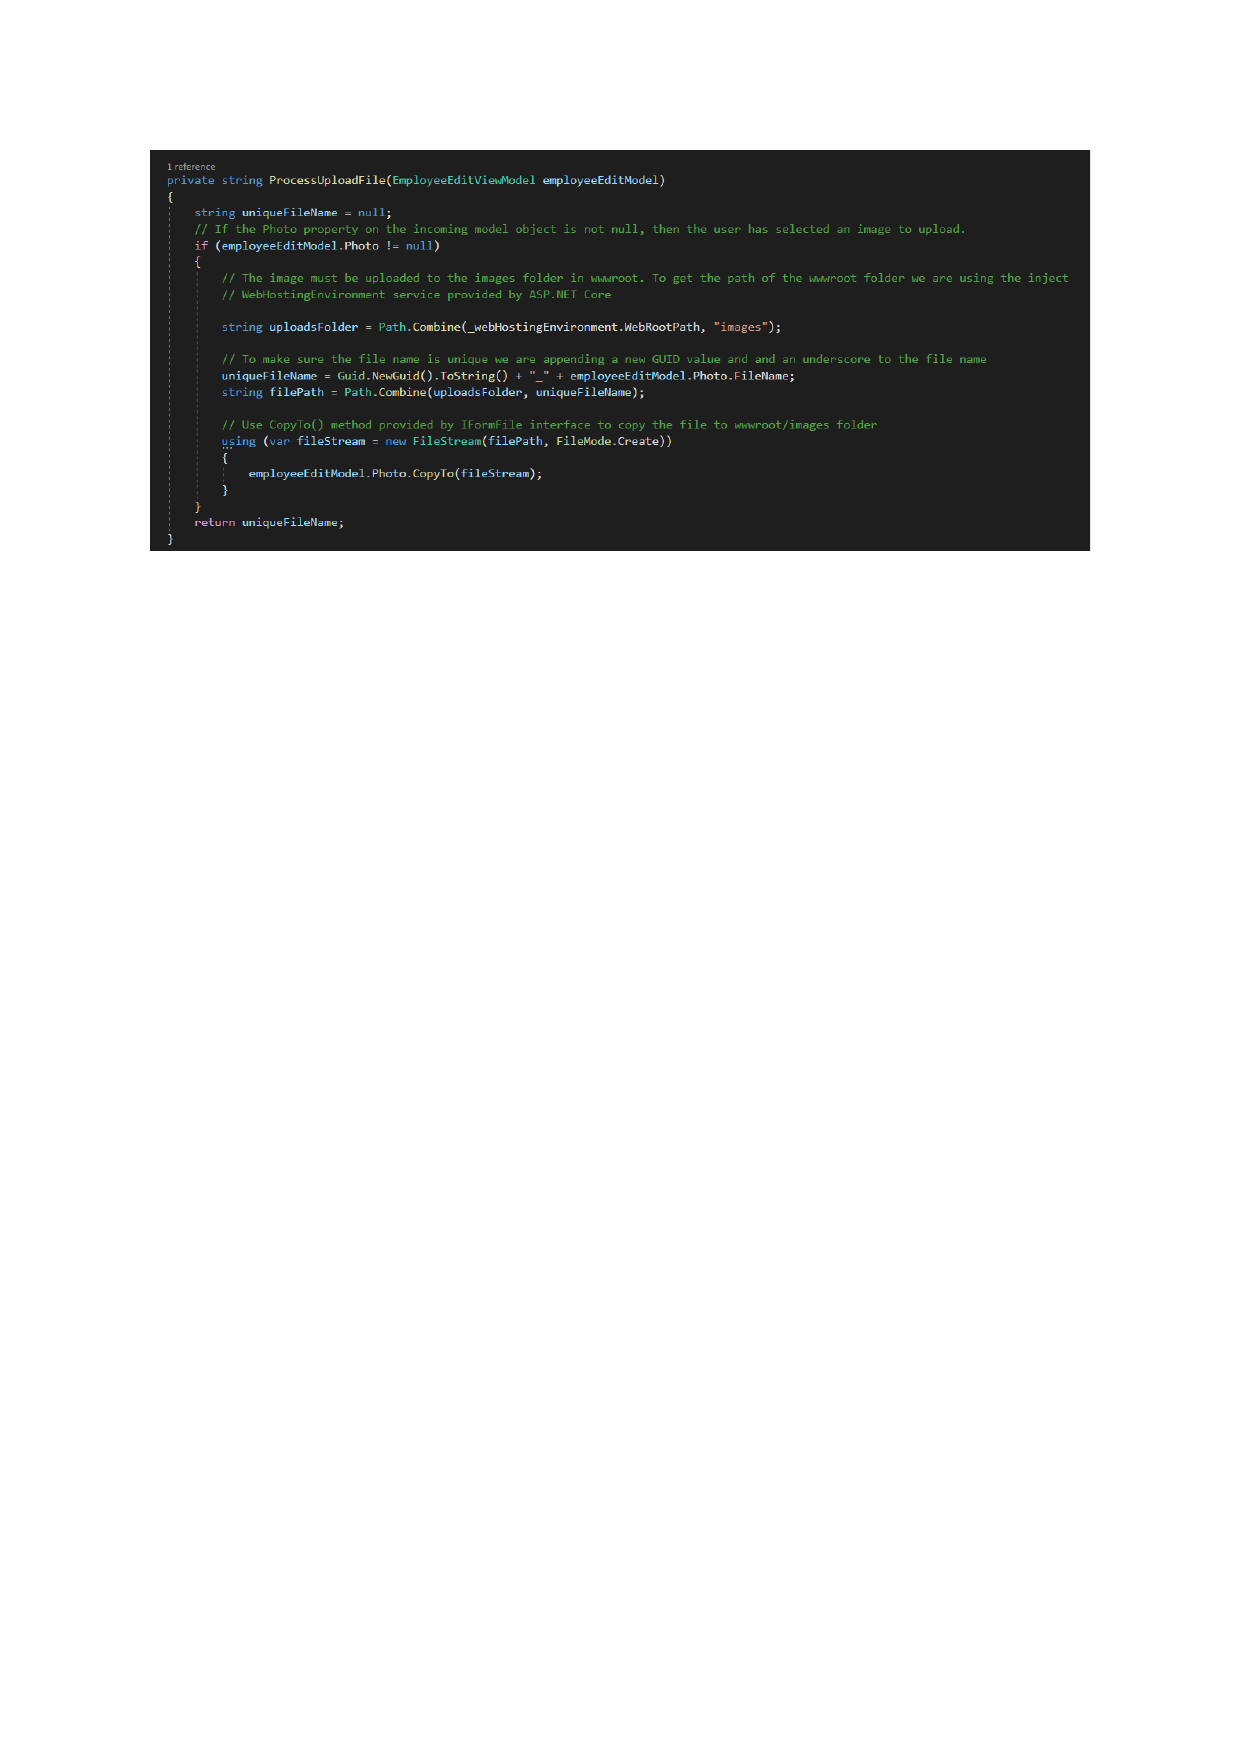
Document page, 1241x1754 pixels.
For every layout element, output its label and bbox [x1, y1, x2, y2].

picture [150, 150, 1091, 551]
